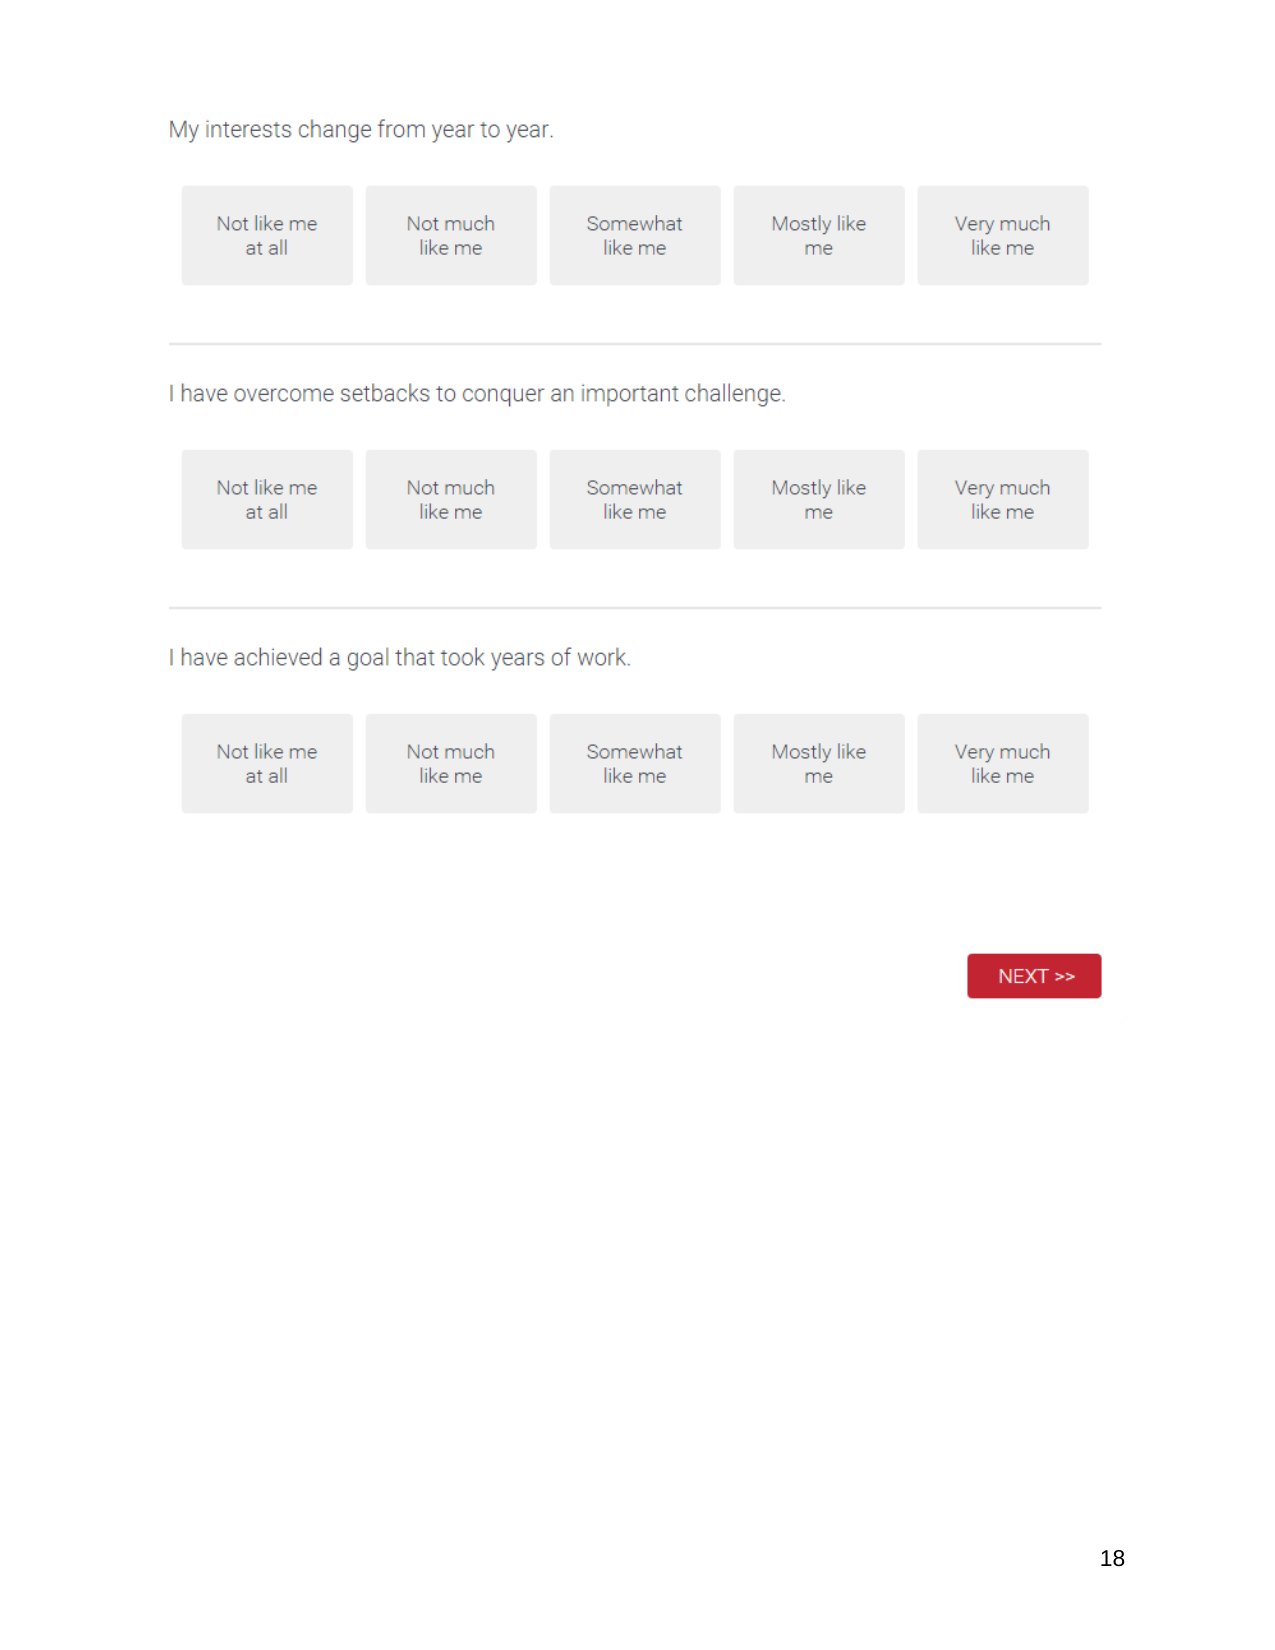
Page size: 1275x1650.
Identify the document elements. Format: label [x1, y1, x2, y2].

picture [150, 103, 1125, 1024]
